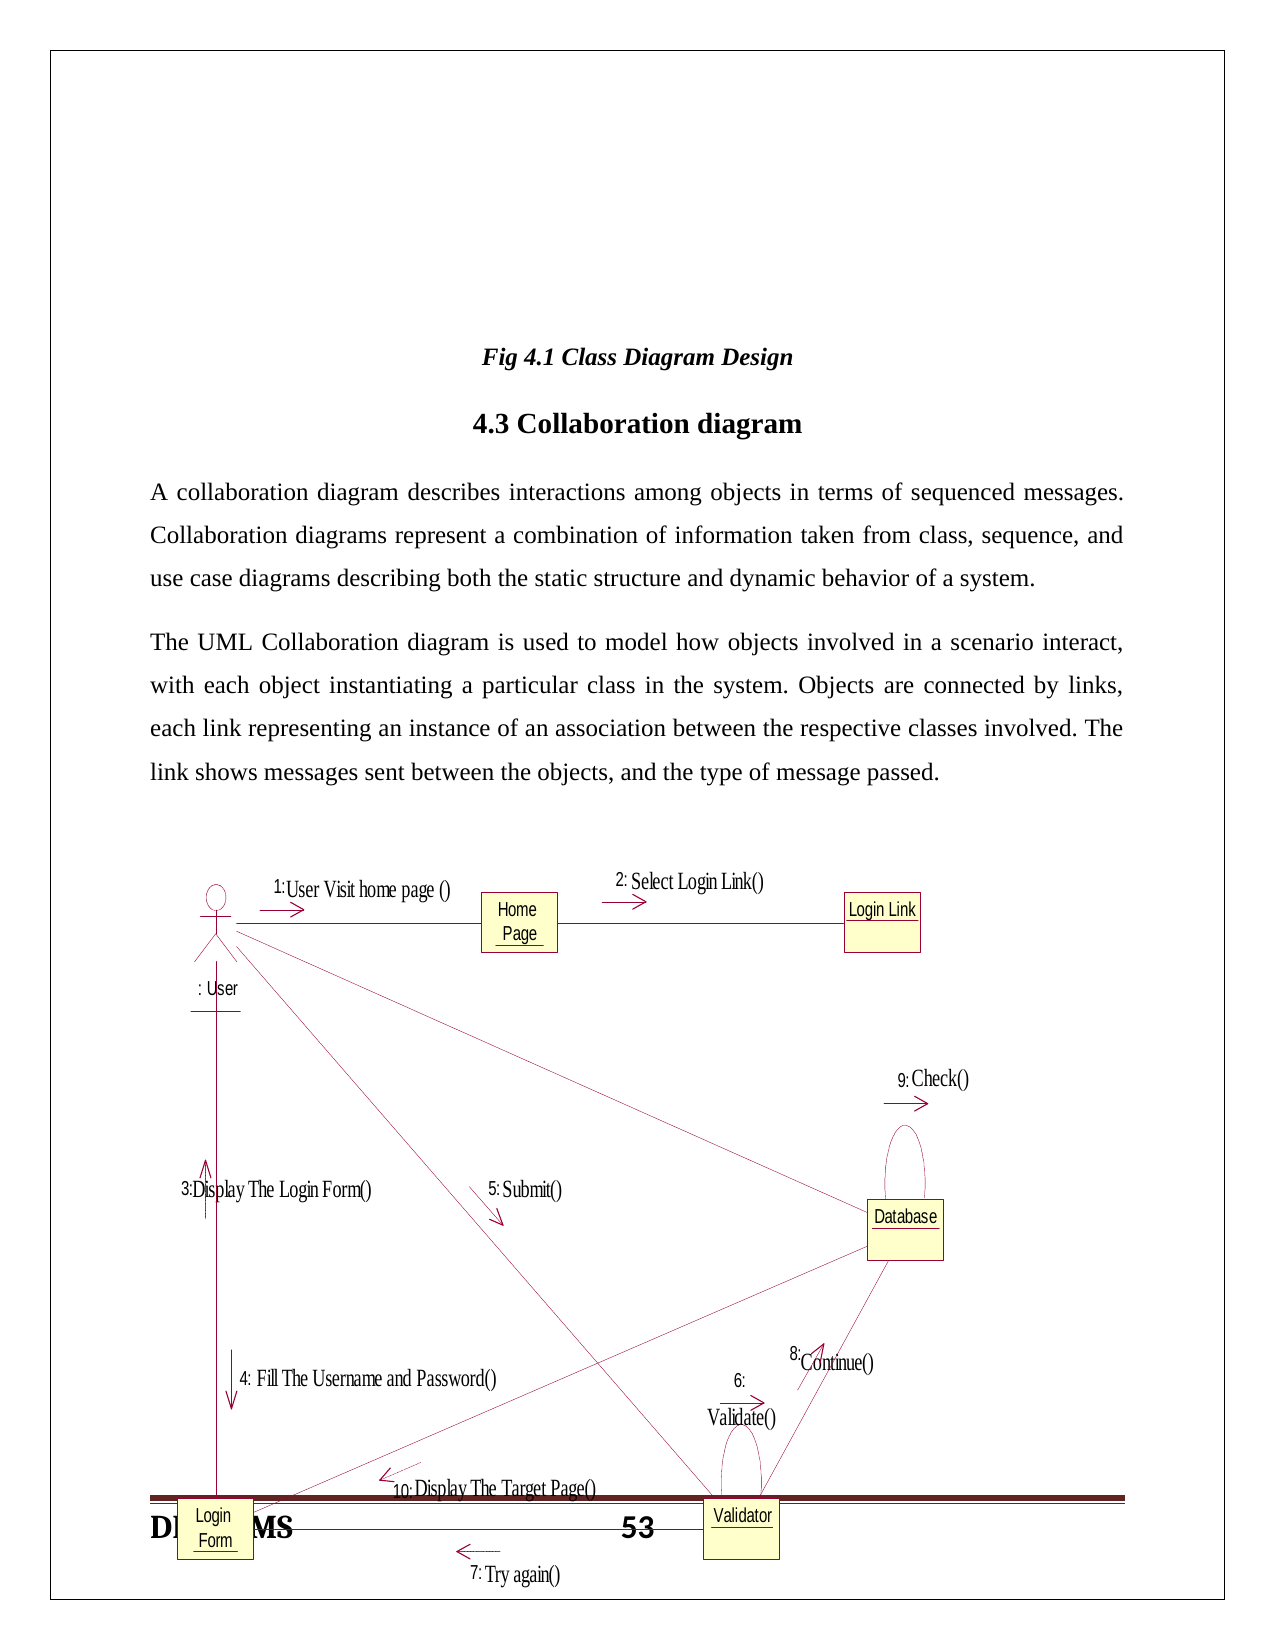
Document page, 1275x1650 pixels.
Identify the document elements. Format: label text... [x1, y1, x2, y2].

text Fig 4.1 Class Diagram Design [150, 342, 1125, 371]
text A collaboration diagram describes interactions among objects in terms of sequenced messages. Collaboration diagrams represent a combination of information taken from class, sequence, and use case diagrams describing both the static structure and dynamic behavior of a system. [150, 477, 1125, 592]
text 4.3 Collaboration diagram [150, 406, 1125, 439]
text The UML Collaboration diagram is used to model how objects involved in a scenario interact, with each object instantiating a particular class in the system. Objects are connected by links, each link representing an instance of an association between the respective classes involved. The link shows messages sent between the objects, and the type of message passed. [150, 627, 1125, 785]
